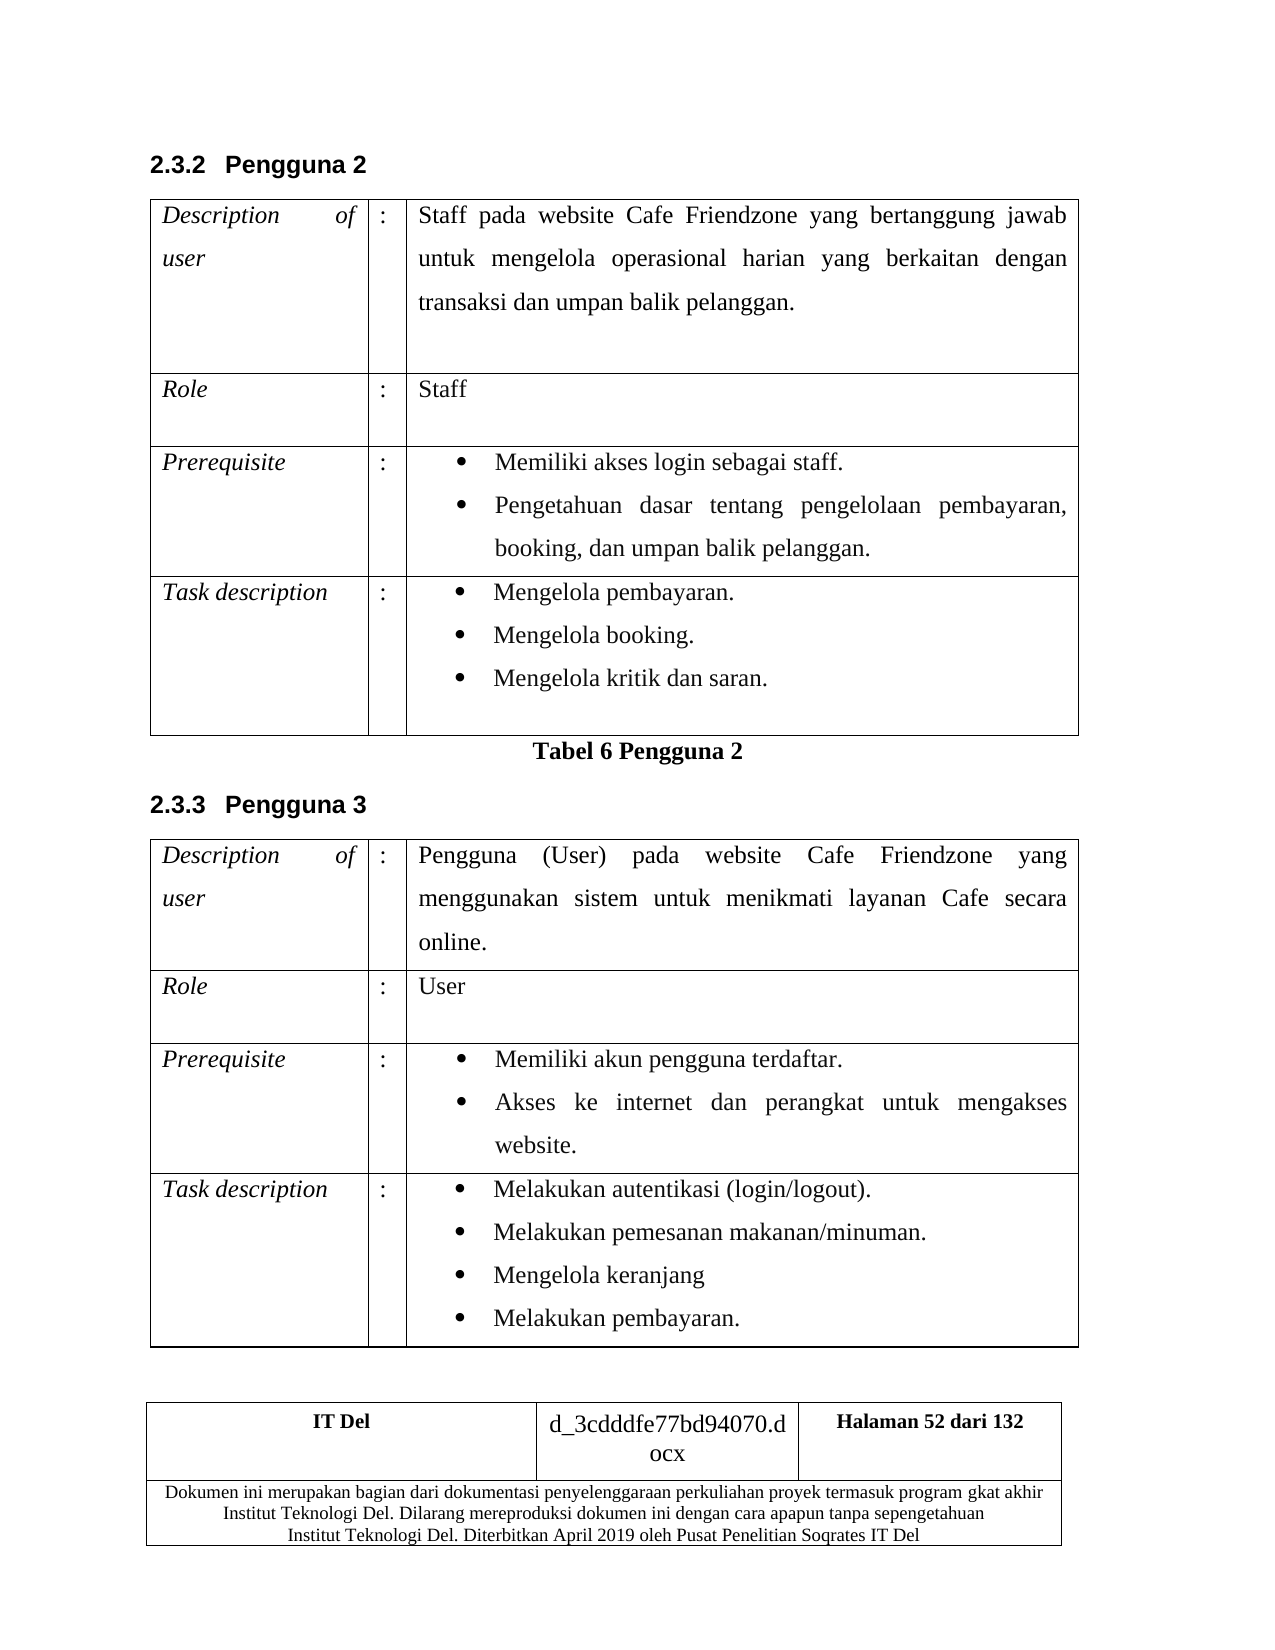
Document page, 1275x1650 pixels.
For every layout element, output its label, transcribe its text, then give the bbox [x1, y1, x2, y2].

table_cell Role [151, 971, 368, 1043]
table_cell Role [151, 374, 368, 446]
table_cell User [407, 971, 1078, 1043]
subtitle Pengguna 2 [150, 150, 1125, 179]
table_cell : [369, 1174, 406, 1346]
table_cell : [369, 374, 406, 446]
table_cell Mengelola pembayaran. Mengelola booking. Mengelola kritik dan saran. [407, 577, 1078, 735]
table_cell Prerequisite [151, 447, 368, 576]
table_cell Prerequisite [151, 1044, 368, 1173]
table_header Pengguna (User) pada website Cafe Friendzone yang menggunakan sistem untuk menikmati layanan Cafe secara online. [407, 840, 1078, 970]
table_header : [369, 200, 406, 373]
table_cell : [369, 1044, 406, 1173]
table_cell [407, 1174, 1078, 1346]
table_cell : [369, 971, 406, 1043]
table_cell Task description [151, 1174, 368, 1346]
table_cell Task description [151, 577, 368, 735]
table_cell Memiliki akses login sebagai staff. Pengetahuan dasar tentang pengelolaan pembayaran, booking, dan umpan balik pelanggan. [407, 447, 1078, 576]
table_header Staff pada website Cafe Friendzone yang bertanggung jawab untuk mengelola operasional harian yang berkaitan dengan transaksi dan umpan balik pelanggan. [407, 200, 1078, 373]
table_cell Memiliki akun pengguna terdaftar. Akses ke internet dan perangkat untuk mengakses website. [407, 1044, 1078, 1173]
table_header : [369, 840, 406, 970]
table_cell Staff [407, 374, 1078, 446]
table_header Description of user [151, 200, 368, 373]
table_cell : [369, 447, 406, 576]
table_header Description of user [151, 840, 368, 970]
subtitle Pengguna 3 [150, 790, 1125, 819]
table_cell : [369, 577, 406, 735]
text Tabel 6 Pengguna 2 [150, 736, 1125, 765]
